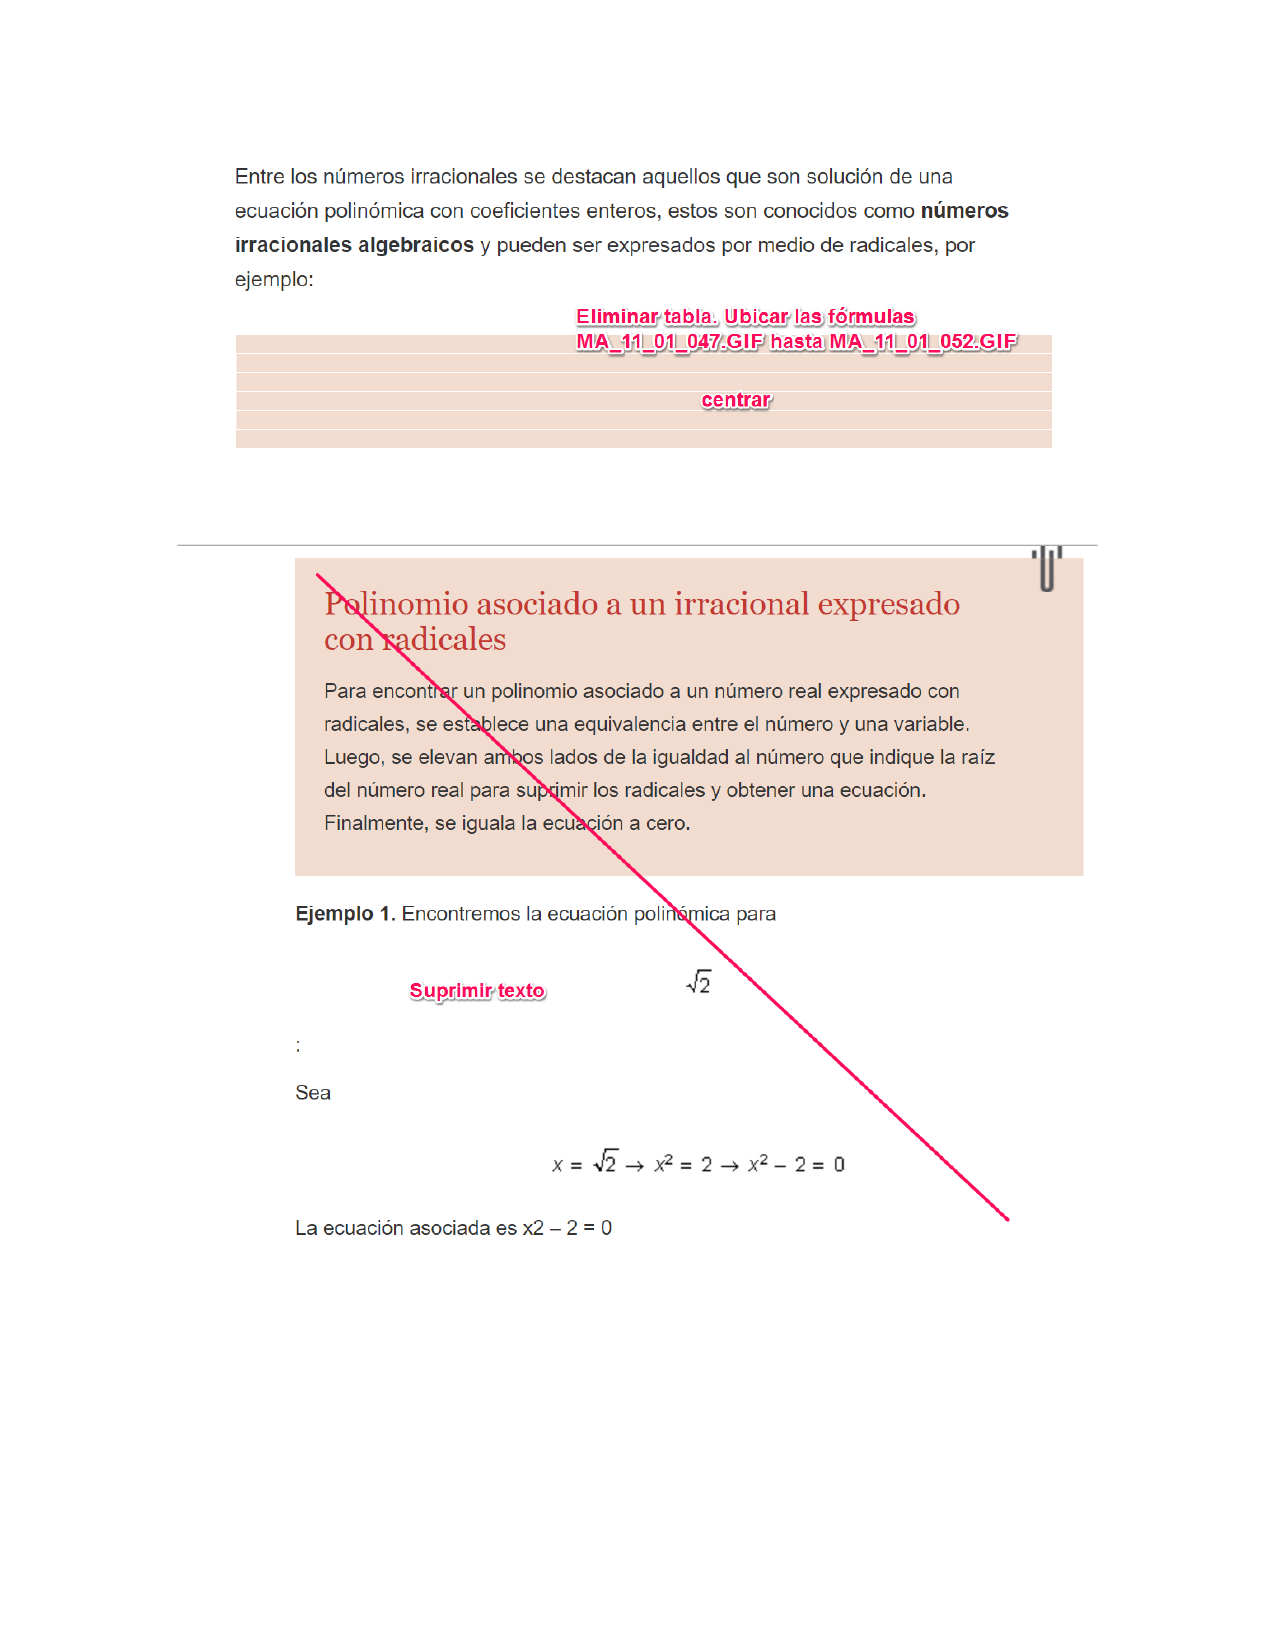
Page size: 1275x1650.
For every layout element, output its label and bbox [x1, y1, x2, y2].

picture [177, 544, 1098, 1245]
picture [177, 147, 1098, 479]
